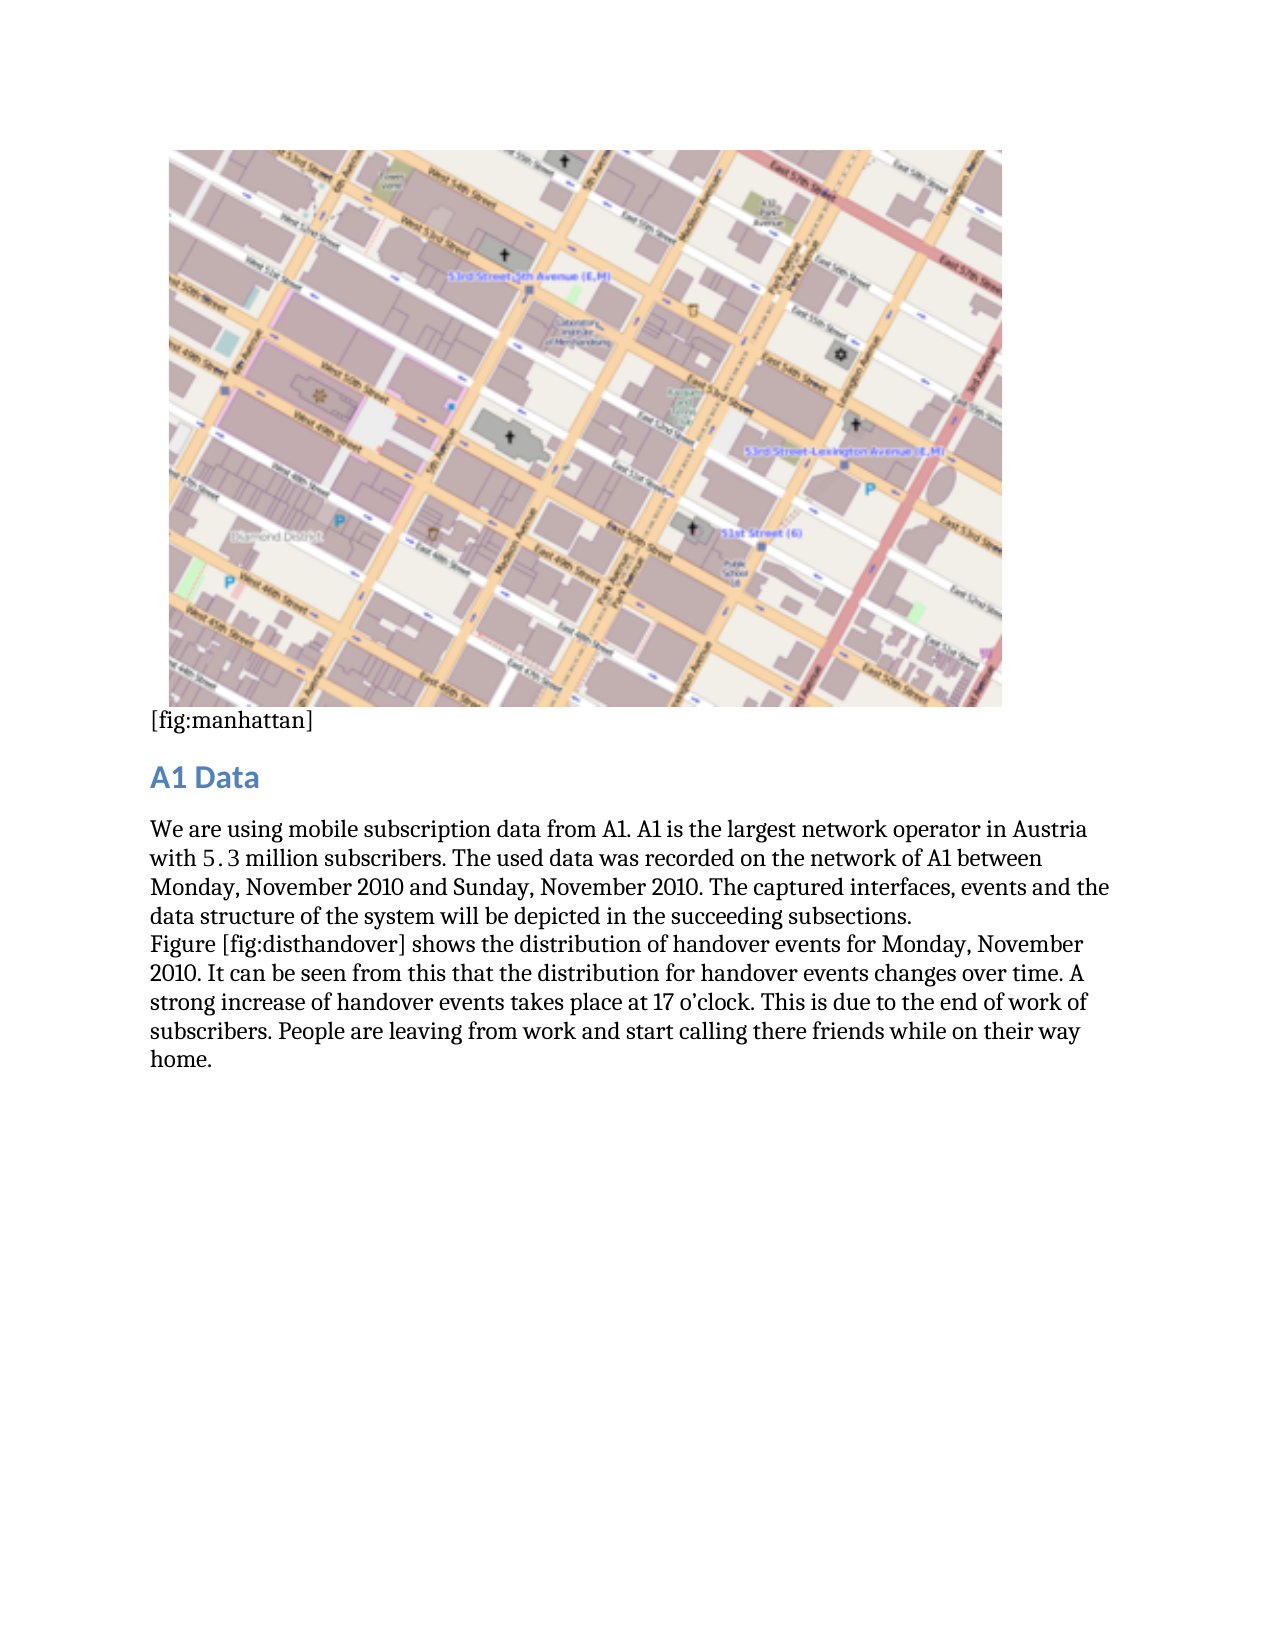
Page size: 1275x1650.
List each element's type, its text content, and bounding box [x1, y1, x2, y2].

text We are using mobile subscription data from A1. A1 is the largest network operator in Austria with million subscribers. The used data was recorded on the network of A1 between Monday, November 2010 and Sunday, November 2010. The captured interfaces, events and the data structure of the system will be depicted in the succeeding subsections. Figure [fig:disthandover] shows the distribution of handover events for Monday, November 2010. It can be seen from this that the distribution for handover events changes over time. A strong increase of handover events takes place at 17 o’clock. This is due to the end of work of subscribers. People are leaving from work and start calling there friends while on their way home. [150, 815, 1125, 1074]
picture [168, 150, 1003, 707]
subtitle A1 Data [150, 756, 1125, 797]
